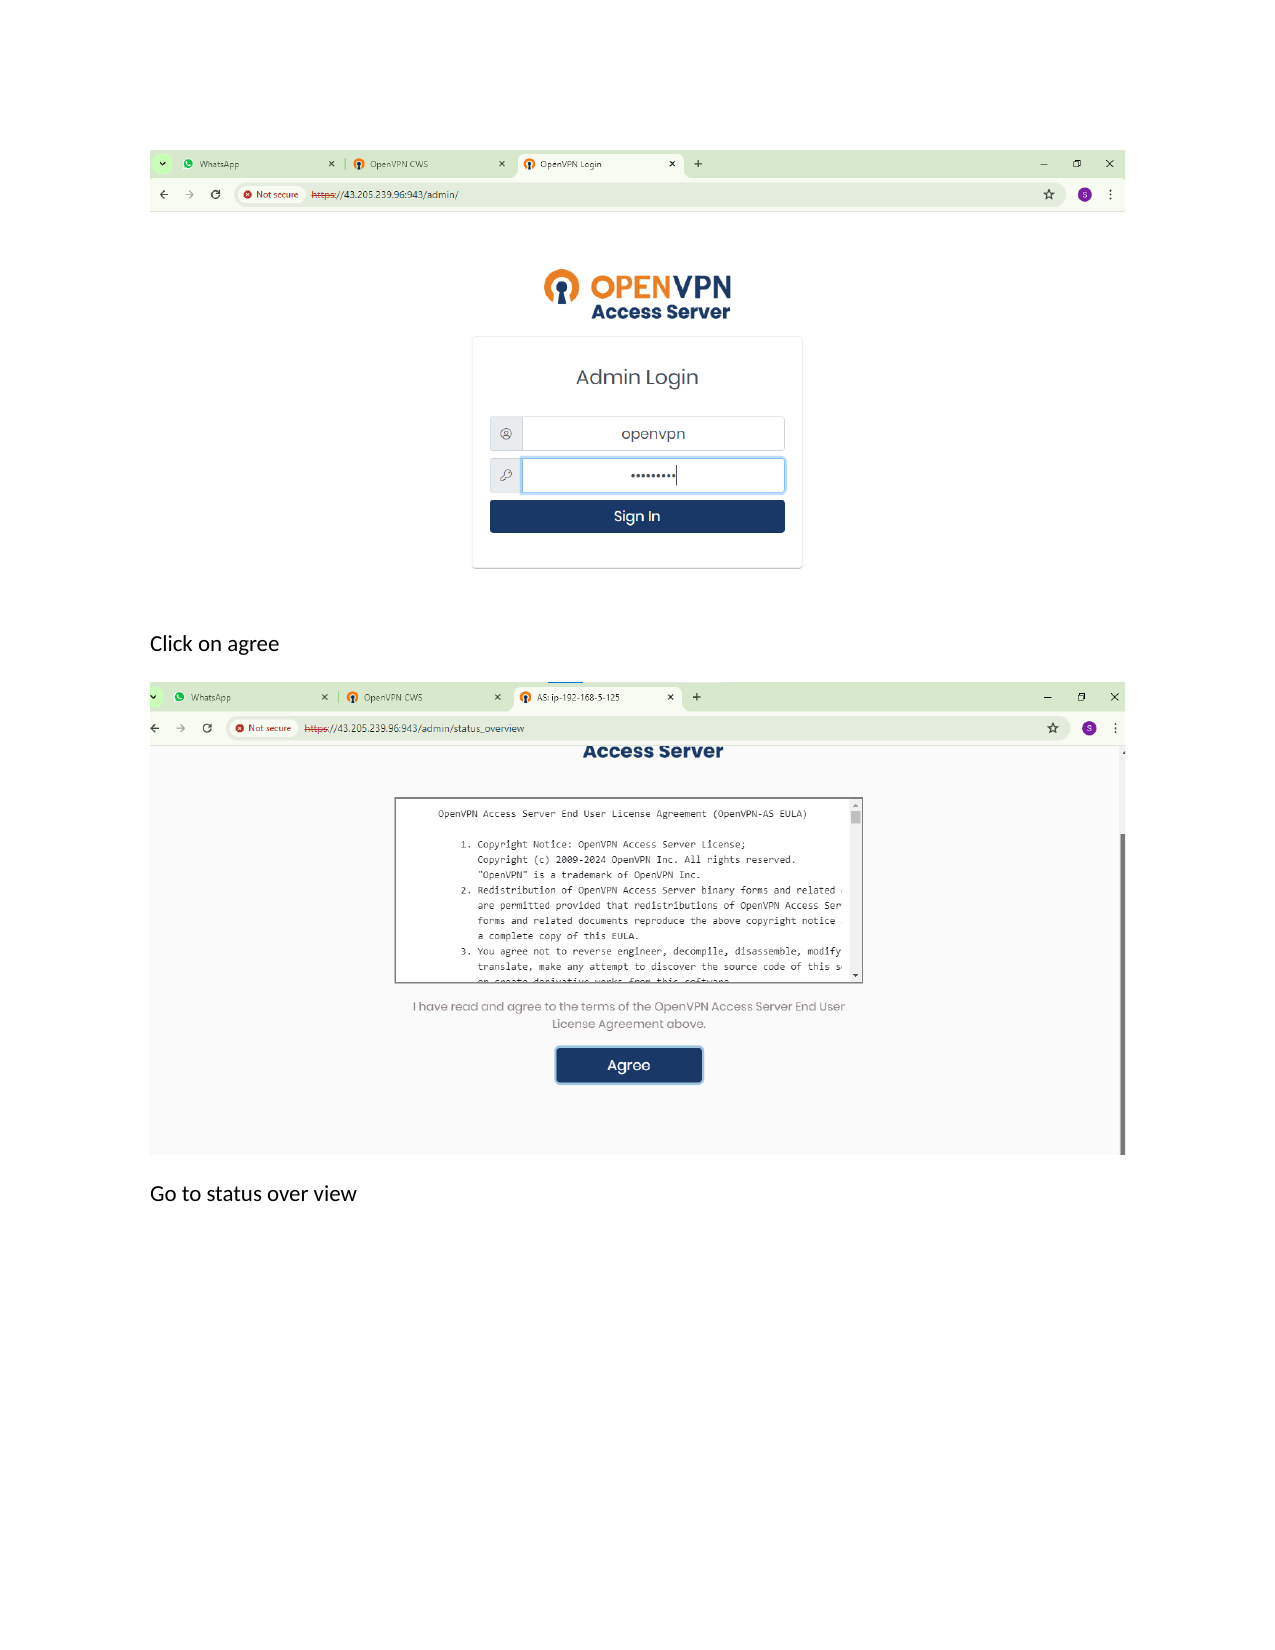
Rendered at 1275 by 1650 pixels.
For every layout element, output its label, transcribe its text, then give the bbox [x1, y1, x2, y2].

picture [150, 150, 1125, 605]
text Go to status over view [150, 1179, 1125, 1207]
text Click on agree [150, 629, 1125, 657]
picture [150, 682, 1125, 1155]
